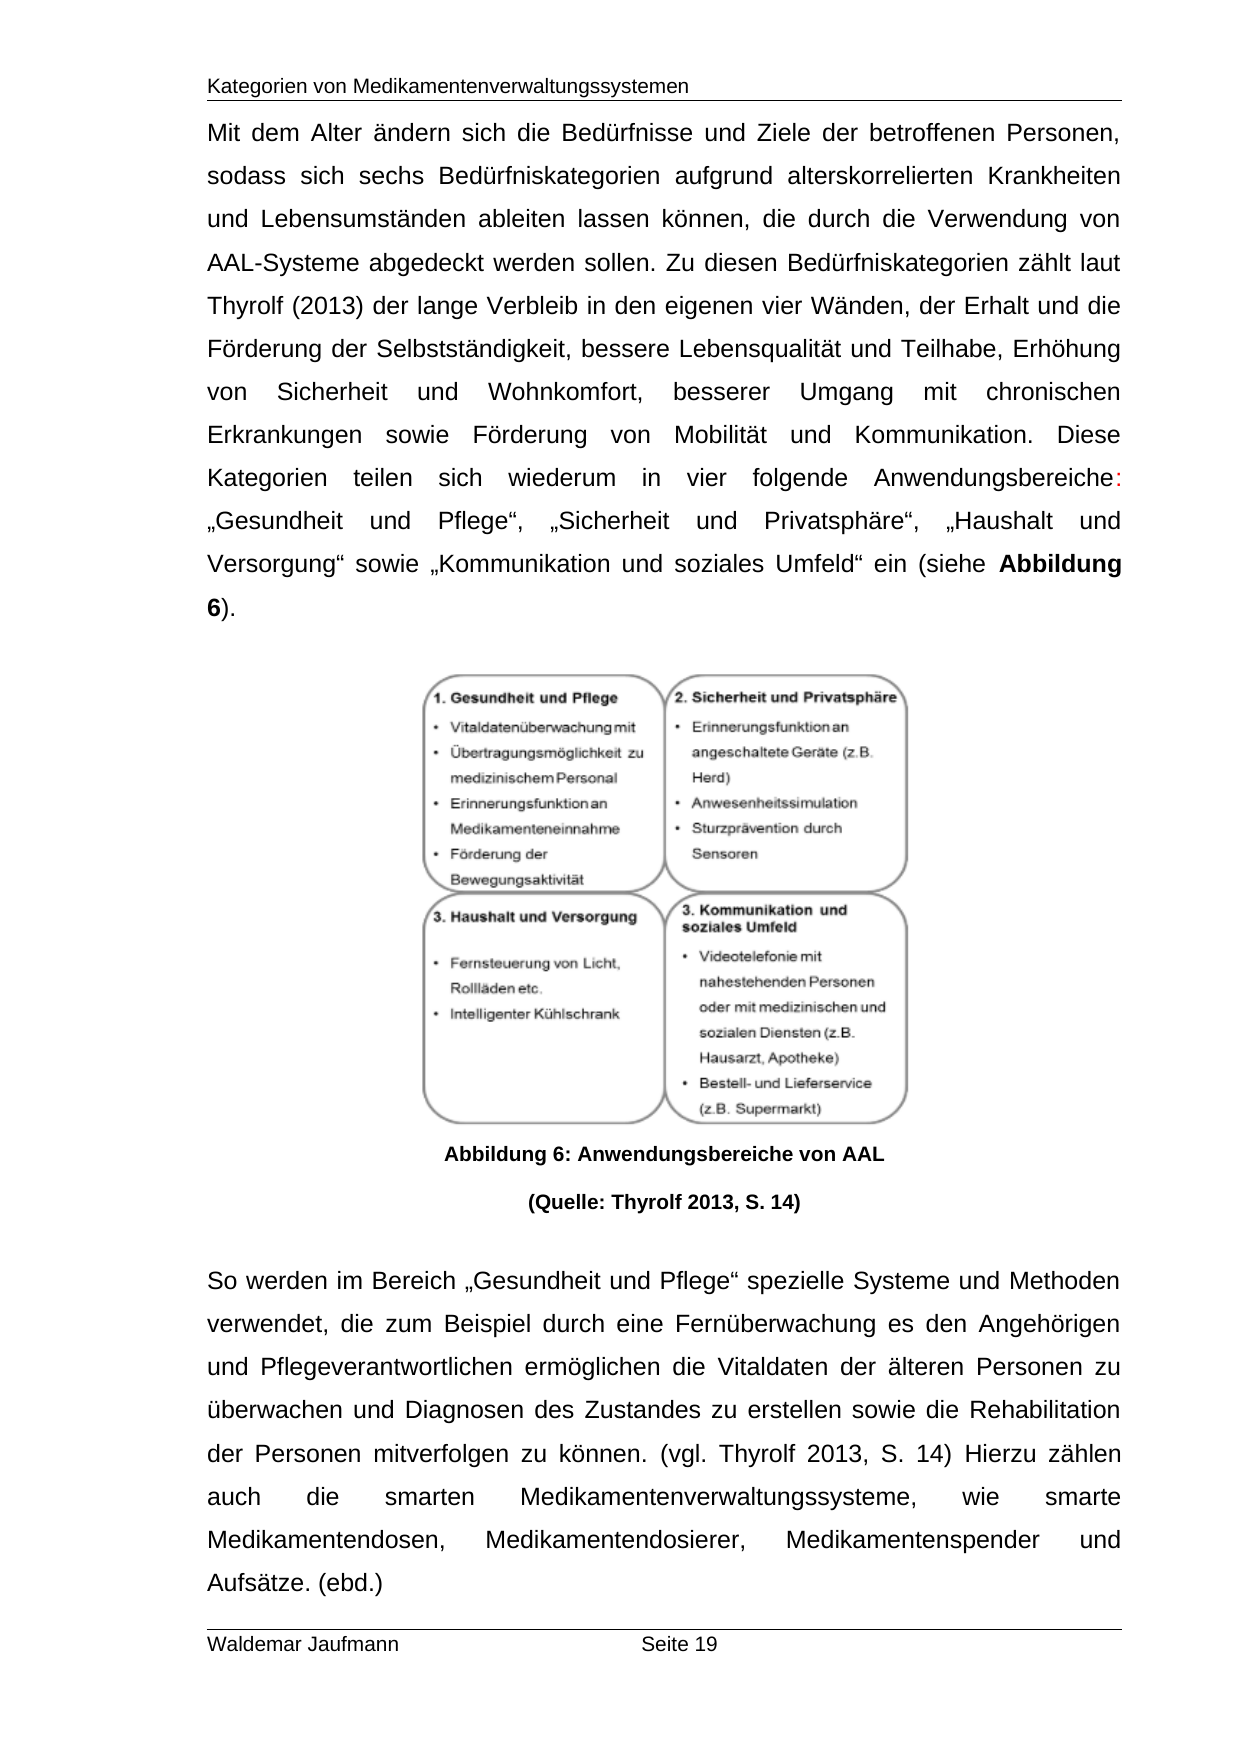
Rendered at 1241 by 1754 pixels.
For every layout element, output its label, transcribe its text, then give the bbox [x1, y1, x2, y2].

text (Quelle: Thyrolf 2013, S. 14) [207, 1190, 1122, 1214]
text Abbildung 6: Anwendungsbereiche von AAL [207, 1142, 1122, 1166]
text So werden im Bereich „Gesundheit und Pflege“ spezielle Systeme und Methoden verwendet, die zum Beispiel durch eine Fernüberwachung es den Angehörigen und Pflegeverantwortlichen ermöglichen die Vitaldaten der älteren Personen zu überwachen und Diagnosen des Zustandes zu erstellen sowie die Rehabilitation der Personen mitverfolgen zu können. (vgl. Thyrolf 2013, S. 14) Hierzu zählen auch die smarten Medikamentenverwaltungssysteme, wie smarte Medikamentendosen, Medikamentendosierer, Medikamentenspender und Aufsätze. (ebd.) [207, 1266, 1122, 1597]
text Mit dem Alter ändern sich die Bedürfnisse und Ziele der betroffenen Personen, sodass sich sechs Bedürfniskategorien aufgrund alterskorrelierten Krankheiten und Lebensumständen ableiten lassen können, die durch die Verwendung von AAL-Systeme abgedeckt werden sollen. Zu diesen Bedürfniskategorien zählt laut Thyrolf (2013) der lange Verbleib in den eigenen vier Wänden, der Erhalt und die Förderung der Selbstständigkeit, bessere Lebensqualität und Teilhabe, Erhöhung von Sicherheit und Wohnkomfort, besserer Umgang mit chronischen Erkrankungen sowie Förderung von Mobilität und Kommunikation. Diese Kategorien teilen sich wiederum in vier folgende Anwendungsbereiche: „Gesundheit und Pflege“, „Sicherheit und Privatsphäre“, „Haushalt und Versorgung“ sowie „Kommunikation und soziales Umfeld“ ein (siehe Abbildung 6). [207, 118, 1122, 621]
picture [402, 663, 927, 1130]
